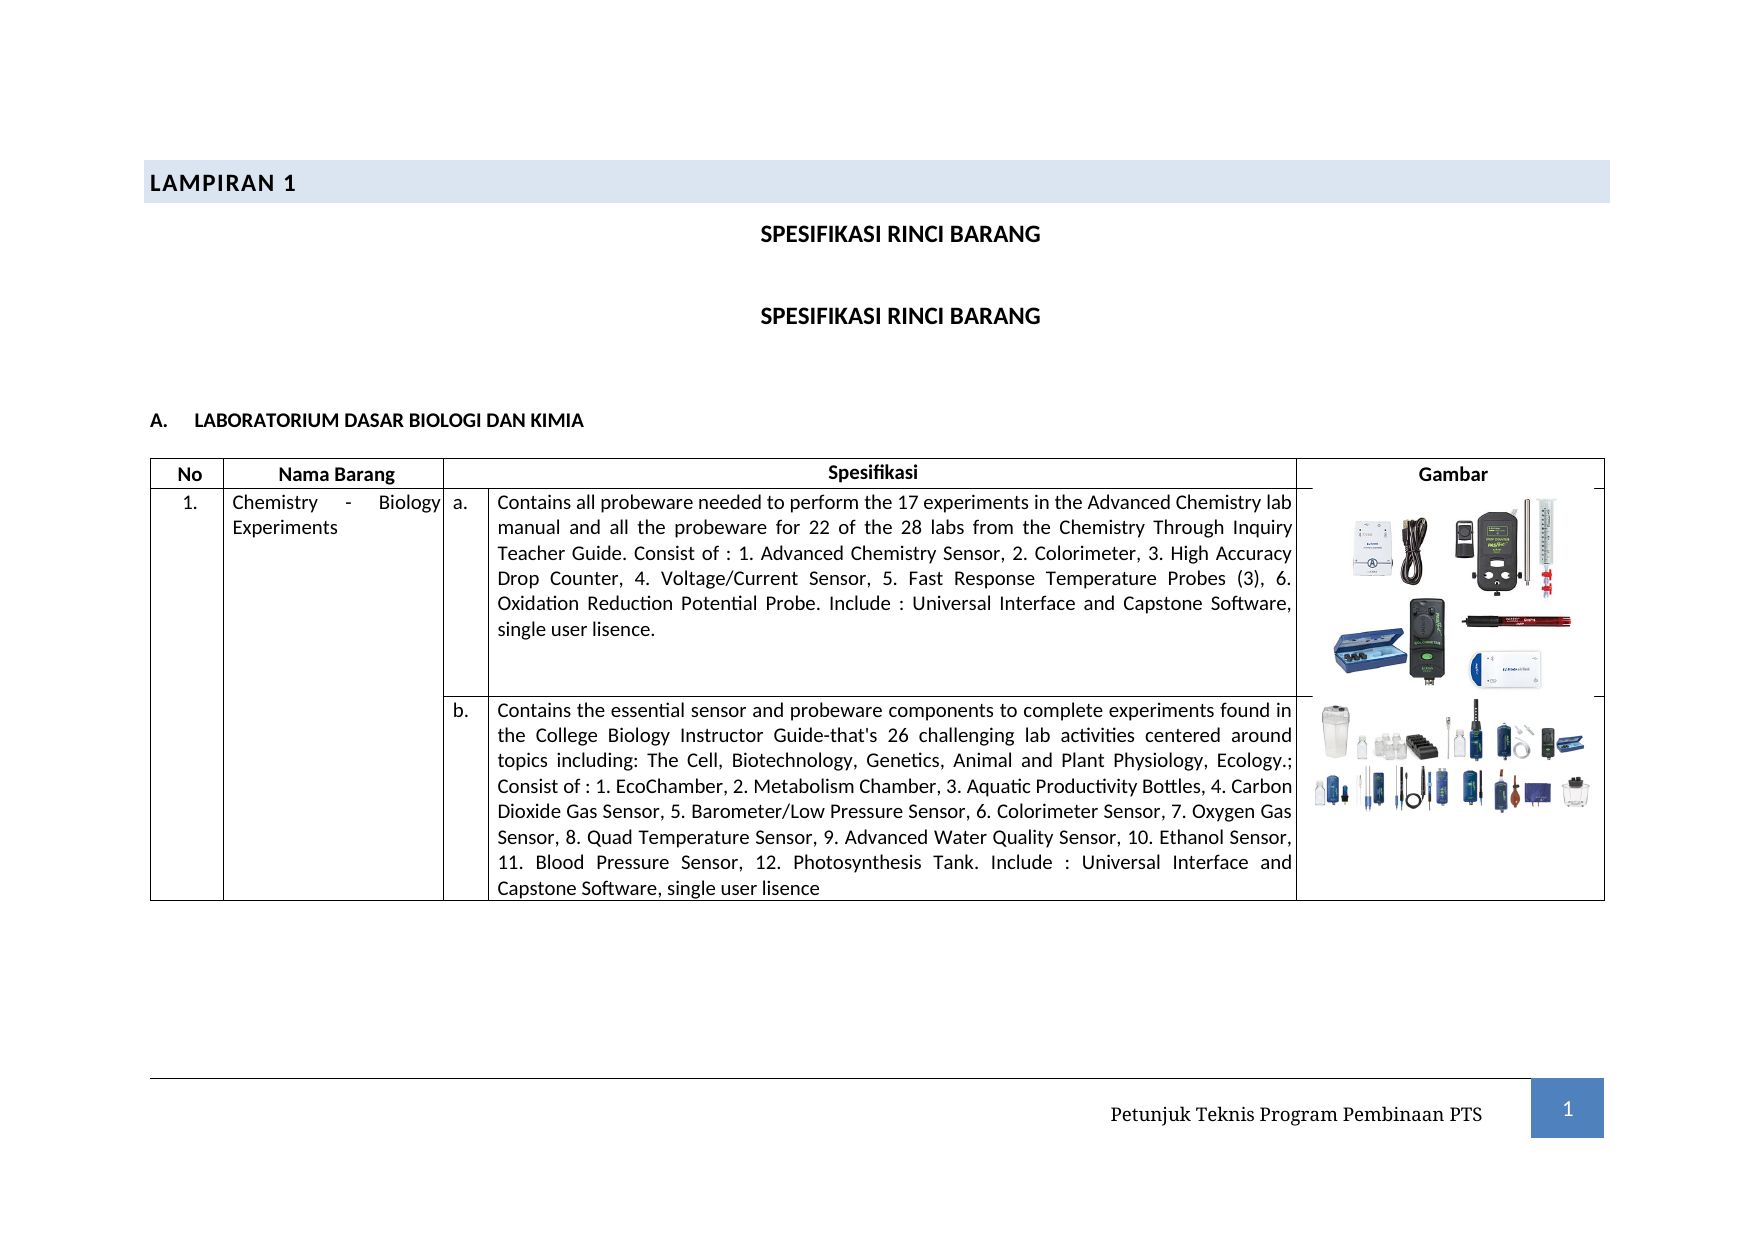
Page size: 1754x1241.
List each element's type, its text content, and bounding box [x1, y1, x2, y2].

table_header No [151, 459, 223, 488]
table_cell [444, 697, 488, 900]
text SPESIFIKASI RINCI BARANG [197, 218, 1604, 249]
table_cell [1595, 489, 1604, 696]
table_cell [444, 489, 488, 696]
text SPESIFIKASI RINCI BARANG [197, 300, 1604, 331]
table_cell Contains the essential sensor and probeware components to complete experiments found in the College Biology Instructor Guide-that's 26 challenging lab activities centered around topics including: The Cell, Biotechnology, Genetics, Animal and Plant Physiology, Ecology.; Consist of : 1. EcoChamber, 2. Metabolism Chamber, 3. Aquatic Productivity Bottles, 4. Carbon Dioxide Gas Sensor, 5. Barometer/Low Pressure Sensor, 6. Colorimeter Sensor, 7. Oxygen Gas Sensor, 8. Quad Temperature Sensor, 9. Advanced Water Quality Sensor, 10. Ethanol Sensor, 11. Blood Pressure Sensor, 12. Photosynthesis Tank. Include : Universal Interface and Capstone Software, single user lisence [489, 697, 1296, 900]
table_cell Contains all probeware needed to perform the 17 experiments in the Advanced Chemistry lab manual and all the probeware for 22 of the 28 labs from the Chemistry Through Inquiry Teacher Guide. Consist of : 1. Advanced Chemistry Sensor, 2. Colorimeter, 3. High Accuracy Drop Counter, 4. Voltage/Current Sensor, 5. Fast Response Temperature Probes (3), 6. Oxidation Reduction Potential Probe. Include : Universal Interface and Capstone Software, single user lisence. [489, 489, 1296, 696]
subtitle LAMPIRAN 1 [150, 167, 1604, 197]
table_cell [1297, 489, 1312, 696]
table_cell Chemistry - Biology Experiments [224, 489, 443, 900]
table_header Nama Barang [224, 459, 443, 488]
picture [1312, 488, 1595, 817]
table_cell 1. [151, 489, 223, 900]
table_cell [1297, 697, 1604, 900]
table_header Gambar [1297, 459, 1604, 488]
list LABORATORIUM DASAR BIOLOGI DAN KIMIA [150, 407, 1604, 433]
table_header Spesifikasi [444, 459, 1296, 488]
